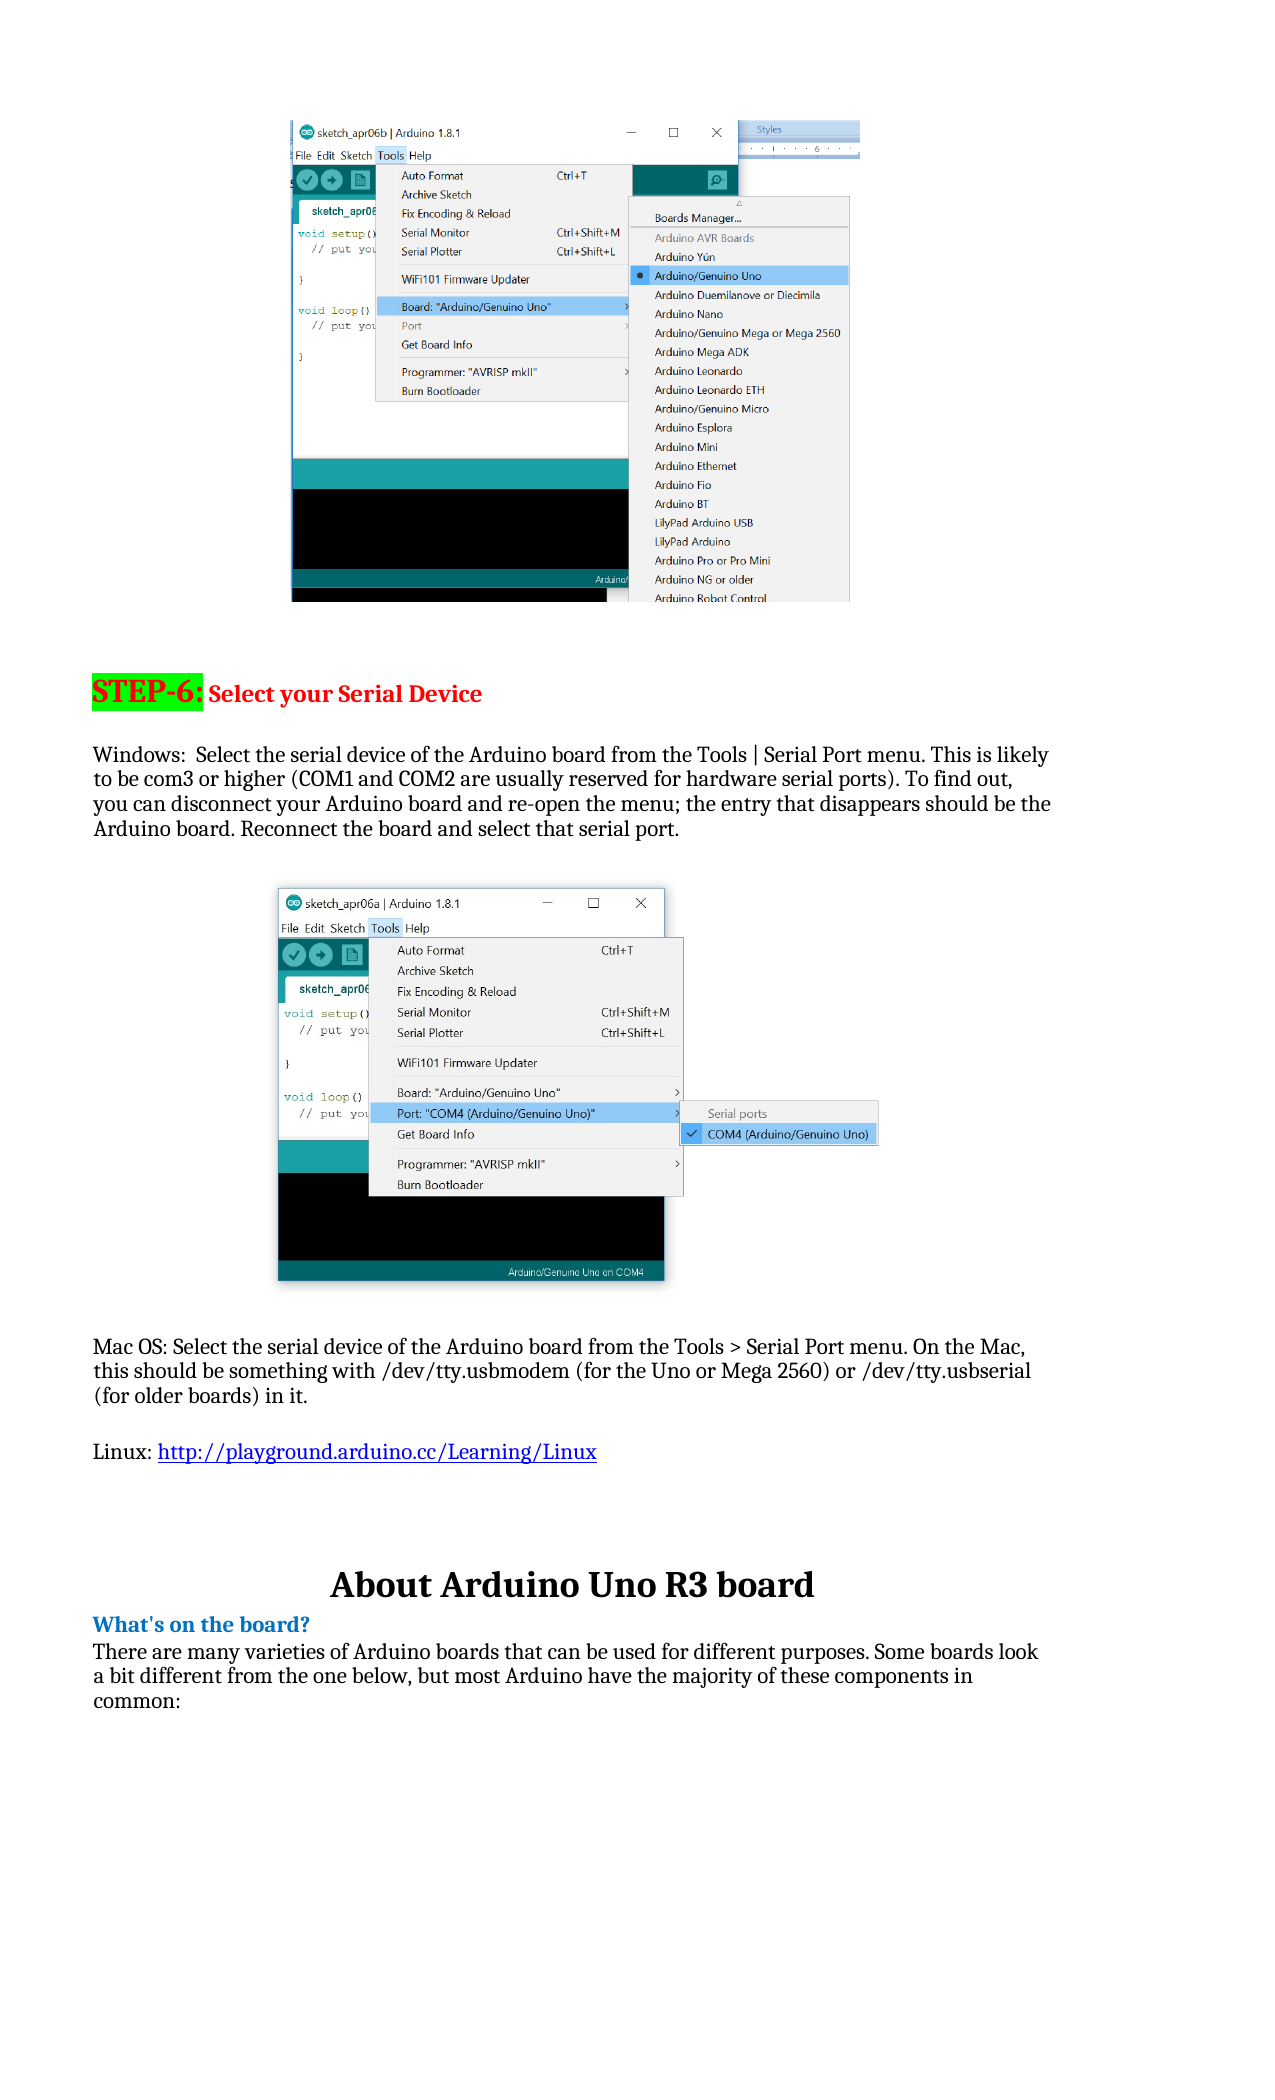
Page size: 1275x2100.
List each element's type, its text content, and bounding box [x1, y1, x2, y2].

subtitle About Arduino Uno R3 board [75, 1564, 1070, 1607]
text What's on the board? [92, 1611, 1205, 1638]
text There are many varieties of Arduino boards that can be used for different purposes. Some boards look a bit different from the one below, but most Arduino have the majority of these components in common: [92, 1640, 1053, 1714]
text Windows: Select the serial device of the Arduino board from the Tools | Serial Port menu. This is likely to be com3 or higher (COM1 and COM2 are usually reserved for hardware serial ports). To find out, you can disconnect your Arduino board and re-open the menu; the entry that disappears should be the Arduino board. Reconnect the board and select that serial port. [92, 743, 1053, 842]
subtitle STEP-6: Select your Serial Device [92, 672, 1065, 711]
text Mac OS: Select the serial device of the Arduino board from the Tools > Serial Port menu. On the Mac, this should be something with /dev/tty.usbmodem (for the Uno or Mega 2560) or /dev/tty.usbserial (for older boards) in it. [92, 1335, 1053, 1409]
picture [257, 871, 903, 1305]
picture [289, 120, 860, 602]
text Linux: http://playground.arduino.cc/Learning/Linux [92, 1439, 1205, 1466]
